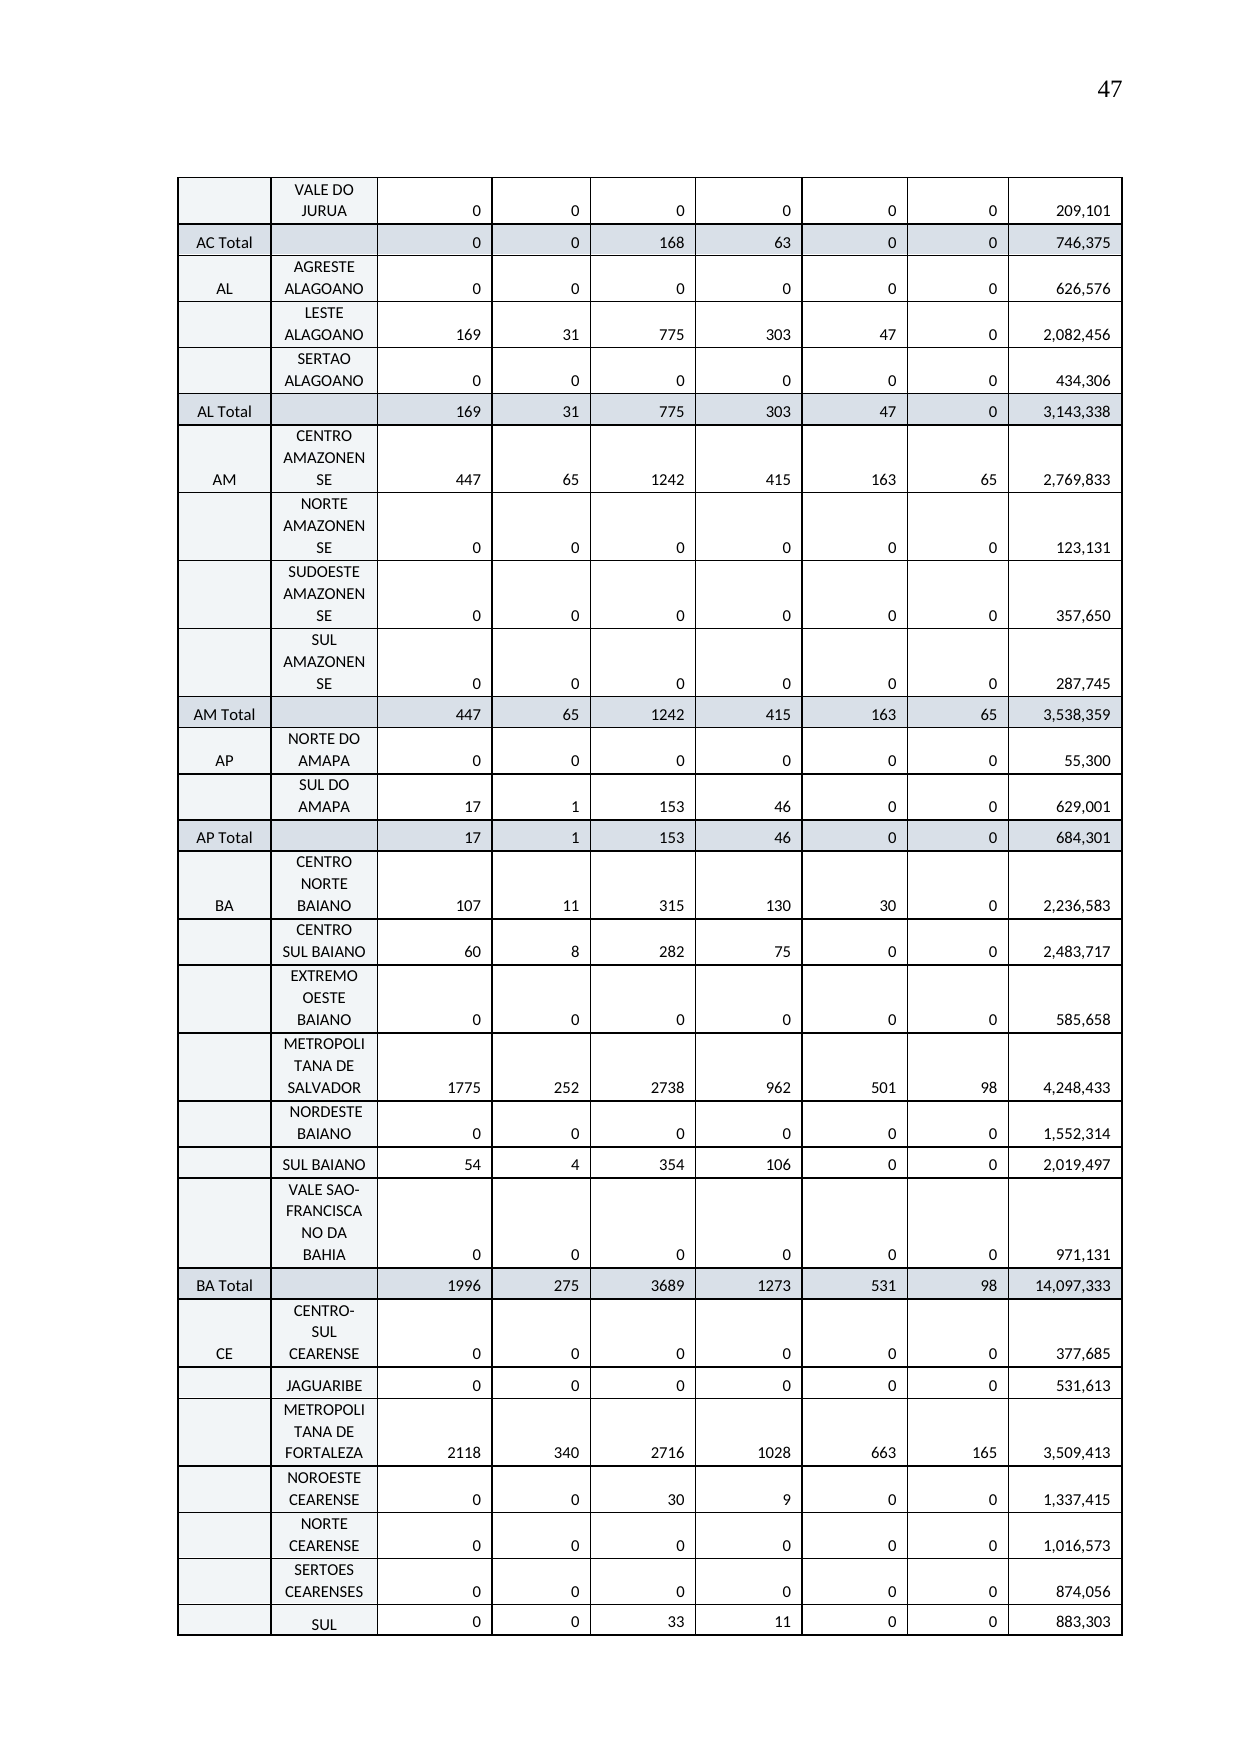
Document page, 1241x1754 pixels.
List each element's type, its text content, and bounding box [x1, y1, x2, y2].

table_cell NOROESTE CEARENSE [272, 1467, 377, 1511]
table_cell 130 [696, 852, 801, 918]
table_cell [179, 1559, 270, 1603]
table_cell 531,613 [1009, 1368, 1121, 1397]
table_cell CENTRO-SUL CEARENSE [272, 1300, 377, 1366]
table_cell 0 [803, 348, 907, 393]
table_cell 0 [803, 1148, 907, 1177]
table_cell 0 [696, 561, 801, 628]
table_cell 9 [696, 1467, 801, 1511]
table_cell NORDESTE BAIANO [272, 1102, 377, 1146]
table_cell 0 [696, 966, 801, 1032]
table_cell 46 [696, 775, 801, 819]
table_cell 0 [591, 1559, 695, 1603]
table_cell 0 [803, 920, 907, 964]
table_cell 883,303 [1009, 1605, 1121, 1634]
table_cell 0 [591, 1368, 695, 1397]
table_cell 2,082,456 [1009, 302, 1121, 347]
table_cell 98 [908, 1269, 1008, 1298]
table_cell 0 [908, 561, 1008, 628]
table_cell 0 [378, 178, 491, 223]
table_cell 1 [493, 821, 590, 850]
table_cell [272, 394, 377, 424]
table_cell LESTE ALAGOANO [272, 302, 377, 347]
table_cell 1242 [591, 426, 695, 492]
table_cell CENTRO SUL BAIANO [272, 920, 377, 964]
table_cell 0 [493, 348, 590, 393]
table_cell 0 [378, 348, 491, 393]
table_cell SERTOES CEARENSES [272, 1559, 377, 1603]
table_cell 0 [908, 966, 1008, 1032]
table_cell 415 [696, 426, 801, 492]
table_cell 0 [696, 1368, 801, 1397]
table_cell [179, 1467, 270, 1511]
table_cell 153 [591, 775, 695, 819]
table_cell 17 [378, 821, 491, 850]
table_cell 11 [696, 1605, 801, 1634]
table_cell 0 [378, 1300, 491, 1366]
table_cell 46 [696, 821, 801, 850]
table_cell 0 [908, 178, 1008, 223]
table_cell 0 [493, 225, 590, 254]
table_cell AC Total [179, 225, 270, 254]
table_cell SERTAO ALAGOANO [272, 348, 377, 393]
table_cell 65 [493, 426, 590, 492]
table_cell 0 [378, 1605, 491, 1634]
table_cell 434,306 [1009, 348, 1121, 393]
table_cell 0 [803, 1559, 907, 1603]
table_cell 377,685 [1009, 1300, 1121, 1366]
table_cell 0 [696, 728, 801, 773]
table_cell 1 [493, 775, 590, 819]
table_cell 1273 [696, 1269, 801, 1298]
table_cell 106 [696, 1148, 801, 1177]
table_cell 0 [908, 1102, 1008, 1146]
table_cell 31 [493, 302, 590, 347]
table_cell 60 [378, 920, 491, 964]
table_cell 287,745 [1009, 629, 1121, 696]
table_cell 0 [591, 1102, 695, 1146]
table_cell 0 [696, 256, 801, 301]
table_cell 0 [803, 1300, 907, 1366]
table_cell [179, 178, 270, 223]
table_cell AP [179, 728, 270, 773]
table_cell [179, 493, 270, 560]
table_cell 153 [591, 821, 695, 850]
table_cell 14,097,333 [1009, 1269, 1121, 1298]
table_cell [179, 1179, 270, 1267]
table_cell SUL DO AMAPA [272, 775, 377, 819]
table_cell 0 [908, 1148, 1008, 1177]
table_cell 1242 [591, 697, 695, 727]
table_cell 0 [908, 1467, 1008, 1511]
table_cell 0 [591, 1513, 695, 1557]
table_cell 2,769,833 [1009, 426, 1121, 492]
table_cell AGRESTE ALAGOANO [272, 256, 377, 301]
table_cell 971,131 [1009, 1179, 1121, 1267]
table_cell 0 [696, 1513, 801, 1557]
table_cell 11 [493, 852, 590, 918]
table_cell 3,143,338 [1009, 394, 1121, 424]
table_cell CENTRO NORTE BAIANO [272, 852, 377, 918]
table_cell 168 [591, 225, 695, 254]
table_cell 0 [493, 1368, 590, 1397]
table_cell 0 [378, 966, 491, 1032]
table_cell 0 [493, 1467, 590, 1511]
table_cell 0 [803, 1605, 907, 1634]
table_cell 0 [378, 493, 491, 560]
table_cell 2,483,717 [1009, 920, 1121, 964]
table_cell 169 [378, 302, 491, 347]
table_cell 54 [378, 1148, 491, 1177]
table_cell 0 [591, 728, 695, 773]
table_cell 0 [803, 256, 907, 301]
table_cell 0 [591, 561, 695, 628]
table_cell VALE DO JURUA [272, 178, 377, 223]
table_cell 0 [493, 1559, 590, 1603]
table_cell 0 [591, 966, 695, 1032]
table_cell METROPOLITANA DE SALVADOR [272, 1034, 377, 1100]
table_cell 0 [378, 629, 491, 696]
table_cell 2738 [591, 1034, 695, 1100]
table_cell VALE SAO-FRANCISCANO DA BAHIA [272, 1179, 377, 1267]
table_cell 0 [378, 225, 491, 254]
table_cell 0 [493, 256, 590, 301]
table_cell 0 [493, 1300, 590, 1366]
table_cell 447 [378, 697, 491, 727]
table_cell 107 [378, 852, 491, 918]
table_cell 0 [908, 852, 1008, 918]
table_cell 0 [908, 225, 1008, 254]
table_cell 874,056 [1009, 1559, 1121, 1603]
table_cell [179, 1513, 270, 1557]
table_cell [179, 1102, 270, 1146]
table_cell 501 [803, 1034, 907, 1100]
table_cell 0 [803, 225, 907, 254]
table_cell [179, 302, 270, 347]
table_cell 0 [493, 629, 590, 696]
table_cell [272, 225, 377, 254]
table_cell 0 [591, 256, 695, 301]
table_cell 1,016,573 [1009, 1513, 1121, 1557]
table_cell 163 [803, 426, 907, 492]
table_cell 65 [908, 426, 1008, 492]
table_cell 746,375 [1009, 225, 1121, 254]
table_cell SUL BAIANO [272, 1148, 377, 1177]
table_cell [272, 697, 377, 727]
table_cell 252 [493, 1034, 590, 1100]
table_cell 0 [378, 1368, 491, 1397]
table_cell 30 [803, 852, 907, 918]
table_cell 4,248,433 [1009, 1034, 1121, 1100]
table_cell [179, 561, 270, 628]
table_cell 0 [378, 561, 491, 628]
table_cell 55,300 [1009, 728, 1121, 773]
table_cell 663 [803, 1399, 907, 1465]
table_cell NORTE CEARENSE [272, 1513, 377, 1557]
table_cell 17 [378, 775, 491, 819]
table_cell 531 [803, 1269, 907, 1298]
table_cell 0 [908, 348, 1008, 393]
table_cell 63 [696, 225, 801, 254]
table_cell [179, 1605, 270, 1634]
table_cell 629,001 [1009, 775, 1121, 819]
table_cell 0 [493, 178, 590, 223]
table_cell 0 [908, 728, 1008, 773]
table_cell 684,301 [1009, 821, 1121, 850]
table_cell 0 [908, 920, 1008, 964]
table_cell 0 [696, 1559, 801, 1603]
table_cell METROPOLITANA DE FORTALEZA [272, 1399, 377, 1465]
table_cell 0 [803, 493, 907, 560]
table_cell 2,019,497 [1009, 1148, 1121, 1177]
table_cell 0 [493, 1102, 590, 1146]
table_cell 1,337,415 [1009, 1467, 1121, 1511]
table_cell 75 [696, 920, 801, 964]
table_cell 0 [696, 178, 801, 223]
table_cell 0 [803, 966, 907, 1032]
table_cell 169 [378, 394, 491, 424]
table_cell 0 [803, 178, 907, 223]
table_cell 775 [591, 302, 695, 347]
table_cell 0 [908, 256, 1008, 301]
table_cell 0 [591, 1300, 695, 1366]
table_cell 0 [378, 728, 491, 773]
table_cell 282 [591, 920, 695, 964]
table_cell 962 [696, 1034, 801, 1100]
table_cell [179, 1368, 270, 1397]
table_cell AM Total [179, 697, 270, 727]
table_cell 1996 [378, 1269, 491, 1298]
table_cell 0 [696, 348, 801, 393]
table_cell 1028 [696, 1399, 801, 1465]
table_cell 626,576 [1009, 256, 1121, 301]
table_cell 3,509,413 [1009, 1399, 1121, 1465]
table_cell [179, 920, 270, 964]
table_cell 2,236,583 [1009, 852, 1121, 918]
table_cell SUL AMAZONENSE [272, 629, 377, 696]
table_cell 0 [493, 1513, 590, 1557]
table_cell CE [179, 1300, 270, 1366]
table_cell 0 [908, 629, 1008, 696]
table_cell 2118 [378, 1399, 491, 1465]
table_cell 31 [493, 394, 590, 424]
table_cell 0 [591, 629, 695, 696]
table_cell 0 [908, 1559, 1008, 1603]
table_cell SUL CEARENSE [272, 1605, 377, 1634]
table_cell 0 [908, 1300, 1008, 1366]
table_cell 0 [803, 1179, 907, 1267]
table_cell 0 [696, 1179, 801, 1267]
table_cell 0 [908, 821, 1008, 850]
table_cell 1,552,314 [1009, 1102, 1121, 1146]
table_cell AL Total [179, 394, 270, 424]
table_cell 315 [591, 852, 695, 918]
table_cell 0 [803, 561, 907, 628]
table_cell 4 [493, 1148, 590, 1177]
table_cell 0 [378, 1513, 491, 1557]
table_cell [272, 821, 377, 850]
table_cell 8 [493, 920, 590, 964]
table_cell 0 [493, 561, 590, 628]
table_cell 2716 [591, 1399, 695, 1465]
table_cell 0 [696, 1300, 801, 1366]
table_cell AM [179, 426, 270, 492]
table_cell 585,658 [1009, 966, 1121, 1032]
table_cell 415 [696, 697, 801, 727]
table_cell 0 [493, 966, 590, 1032]
table_cell JAGUARIBE [272, 1368, 377, 1397]
table_cell 47 [803, 302, 907, 347]
table_cell 0 [908, 1513, 1008, 1557]
table_cell 0 [493, 1605, 590, 1634]
table_cell 65 [908, 697, 1008, 727]
table_cell 0 [908, 493, 1008, 560]
table_cell AP Total [179, 821, 270, 850]
table_cell 0 [908, 1368, 1008, 1397]
table_cell 0 [493, 493, 590, 560]
table_cell 1775 [378, 1034, 491, 1100]
table_cell 0 [378, 1559, 491, 1603]
table_cell 447 [378, 426, 491, 492]
table_cell 0 [493, 728, 590, 773]
table_cell 0 [378, 1467, 491, 1511]
table_cell [179, 348, 270, 393]
table_cell 0 [908, 1605, 1008, 1634]
table_cell AL [179, 256, 270, 301]
table_cell [179, 775, 270, 819]
table_cell 0 [696, 493, 801, 560]
table_cell [179, 1399, 270, 1465]
table_cell [179, 966, 270, 1032]
table_cell 98 [908, 1034, 1008, 1100]
table_cell 0 [591, 348, 695, 393]
table_cell 0 [803, 728, 907, 773]
table_cell 3689 [591, 1269, 695, 1298]
table_cell CENTRO AMAZONENSE [272, 426, 377, 492]
table_cell 0 [803, 629, 907, 696]
table_cell 0 [803, 1513, 907, 1557]
table_cell 47 [803, 394, 907, 424]
table_cell [179, 629, 270, 696]
table_cell 0 [591, 1179, 695, 1267]
table_cell 0 [803, 775, 907, 819]
table_cell NORTE DO AMAPA [272, 728, 377, 773]
table_cell 0 [908, 1179, 1008, 1267]
table_cell [179, 1034, 270, 1100]
table_cell 275 [493, 1269, 590, 1298]
table_cell [179, 1148, 270, 1177]
table_cell 775 [591, 394, 695, 424]
table_cell 303 [696, 394, 801, 424]
table_cell 0 [803, 1368, 907, 1397]
table_cell 0 [591, 178, 695, 223]
table_cell 0 [378, 256, 491, 301]
table_cell 30 [591, 1467, 695, 1511]
table_cell 0 [908, 302, 1008, 347]
table_cell 123,131 [1009, 493, 1121, 560]
table_cell 0 [696, 1102, 801, 1146]
table_cell 0 [696, 629, 801, 696]
table_cell NORTE AMAZONENSE [272, 493, 377, 560]
table_cell 340 [493, 1399, 590, 1465]
table_cell 357,650 [1009, 561, 1121, 628]
table_cell 0 [591, 493, 695, 560]
table_cell 0 [908, 775, 1008, 819]
table_cell 0 [378, 1179, 491, 1267]
table_cell 209,101 [1009, 178, 1121, 223]
table_cell 33 [591, 1605, 695, 1634]
table_cell [272, 1269, 377, 1298]
table_cell 163 [803, 697, 907, 727]
table_cell 0 [803, 821, 907, 850]
table_cell BA [179, 852, 270, 918]
table_cell 0 [493, 1179, 590, 1267]
table_cell 354 [591, 1148, 695, 1177]
table_cell SUDOESTE AMAZONENSE [272, 561, 377, 628]
table_cell 65 [493, 697, 590, 727]
table_cell 165 [908, 1399, 1008, 1465]
table_cell BA Total [179, 1269, 270, 1298]
table_cell 0 [803, 1102, 907, 1146]
table_cell EXTREMO OESTE BAIANO [272, 966, 377, 1032]
table_cell 0 [908, 394, 1008, 424]
table_cell 0 [378, 1102, 491, 1146]
table_cell 303 [696, 302, 801, 347]
table_cell 3,538,359 [1009, 697, 1121, 727]
table_cell 0 [803, 1467, 907, 1511]
